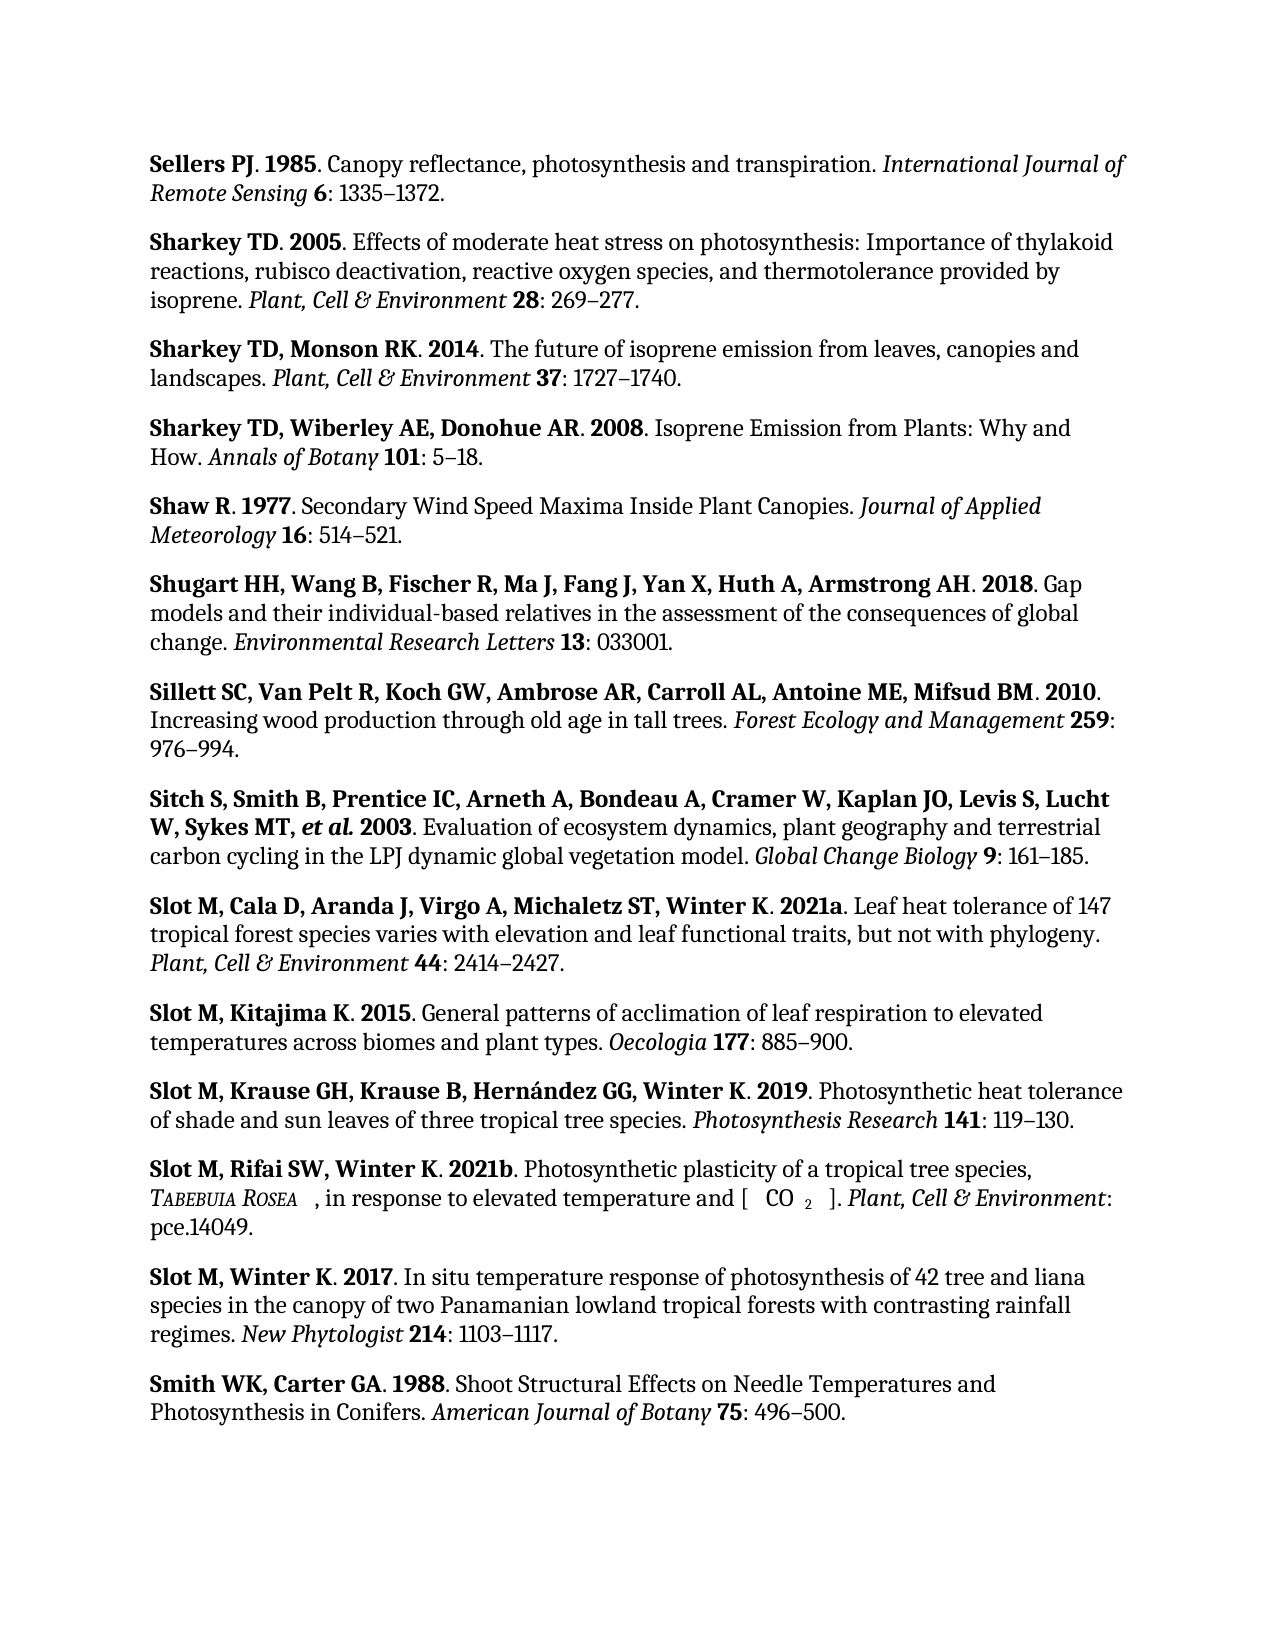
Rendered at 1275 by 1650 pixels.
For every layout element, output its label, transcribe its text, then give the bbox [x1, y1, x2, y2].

text Smith WK, Carter GA. 1988. Shoot Structural Effects on Needle Temperatures and Photosynthesis in Conifers. American Journal of Botany 75: 496–500. [150, 1369, 1125, 1427]
text Slot M, Rifai SW, Winter K. 2021b. Photosynthetic plasticity of a tropical tree species, Tabebuia Rosea , in response to elevated temperature and [ CO 2 ]. Plant, Cell & Environment: pce.14049. [150, 1155, 1125, 1242]
text Shaw R. 1977. Secondary Wind Speed Maxima Inside Plant Canopies. Journal of Applied Meteorology 16: 514–521. [150, 492, 1125, 549]
text Shugart HH, Wang B, Fischer R, Ma J, Fang J, Yan X, Huth A, Armstrong AH. 2018. Gap models and their individual-based relatives in the assessment of the consequences of global change. Environmental Research Letters 13: 033001. [150, 570, 1125, 657]
text Sharkey TD. 2005. Effects of moderate heat stress on photosynthesis: Importance of thylakoid reactions, rubisco deactivation, reactive oxygen species, and thermotolerance provided by isoprene. Plant, Cell & Environment 28: 269–277. [150, 228, 1125, 314]
text Sillett SC, Van Pelt R, Koch GW, Ambrose AR, Carroll AL, Antoine ME, Mifsud BM. 2010. Increasing wood production through old age in tall trees. Forest Ecology and Management 259: 976–994. [150, 677, 1125, 764]
text Slot M, Krause GH, Krause B, Hernández GG, Winter K. 2019. Photosynthetic heat tolerance of shade and sun leaves of three tropical tree species. Photosynthesis Research 141: 119–130. [150, 1077, 1125, 1134]
text Slot M, Cala D, Aranda J, Virgo A, Michaletz ST, Winter K. 2021a. Leaf heat tolerance of 147 tropical forest species varies with elevation and leaf functional traits, but not with phylogeny. Plant, Cell & Environment 44: 2414–2427. [150, 892, 1125, 978]
text Slot M, Winter K. 2017. In situ temperature response of photosynthesis of 42 tree and liana species in the canopy of two Panamanian lowland tropical forests with contrasting rainfall regimes. New Phytologist 214: 1103–1117. [150, 1262, 1125, 1349]
text Sitch S, Smith B, Prentice IC, Arneth A, Bondeau A, Cramer W, Kaplan JO, Levis S, Lucht W, Sykes MT, et al. 2003. Evaluation of ecosystem dynamics, plant geography and terrestrial carbon cycling in the LPJ dynamic global vegetation model. Global Change Biology 9: 161–185. [150, 784, 1125, 871]
text Sharkey TD, Wiberley AE, Donohue AR. 2008. Isoprene Emission from Plants: Why and How. Annals of Botany 101: 5–18. [150, 414, 1125, 471]
text Sellers PJ. 1985. Canopy reflectance, photosynthesis and transpiration. International Journal of Remote Sensing 6: 1335–1372. [150, 150, 1125, 207]
text Sharkey TD, Monson RK. 2014. The future of isoprene emission from leaves, canopies and landscapes. Plant, Cell & Environment 37: 1727–1740. [150, 335, 1125, 393]
text Slot M, Kitajima K. 2015. General patterns of acclimation of leaf respiration to elevated temperatures across biomes and plant types. Oecologia 177: 885–900. [150, 999, 1125, 1056]
